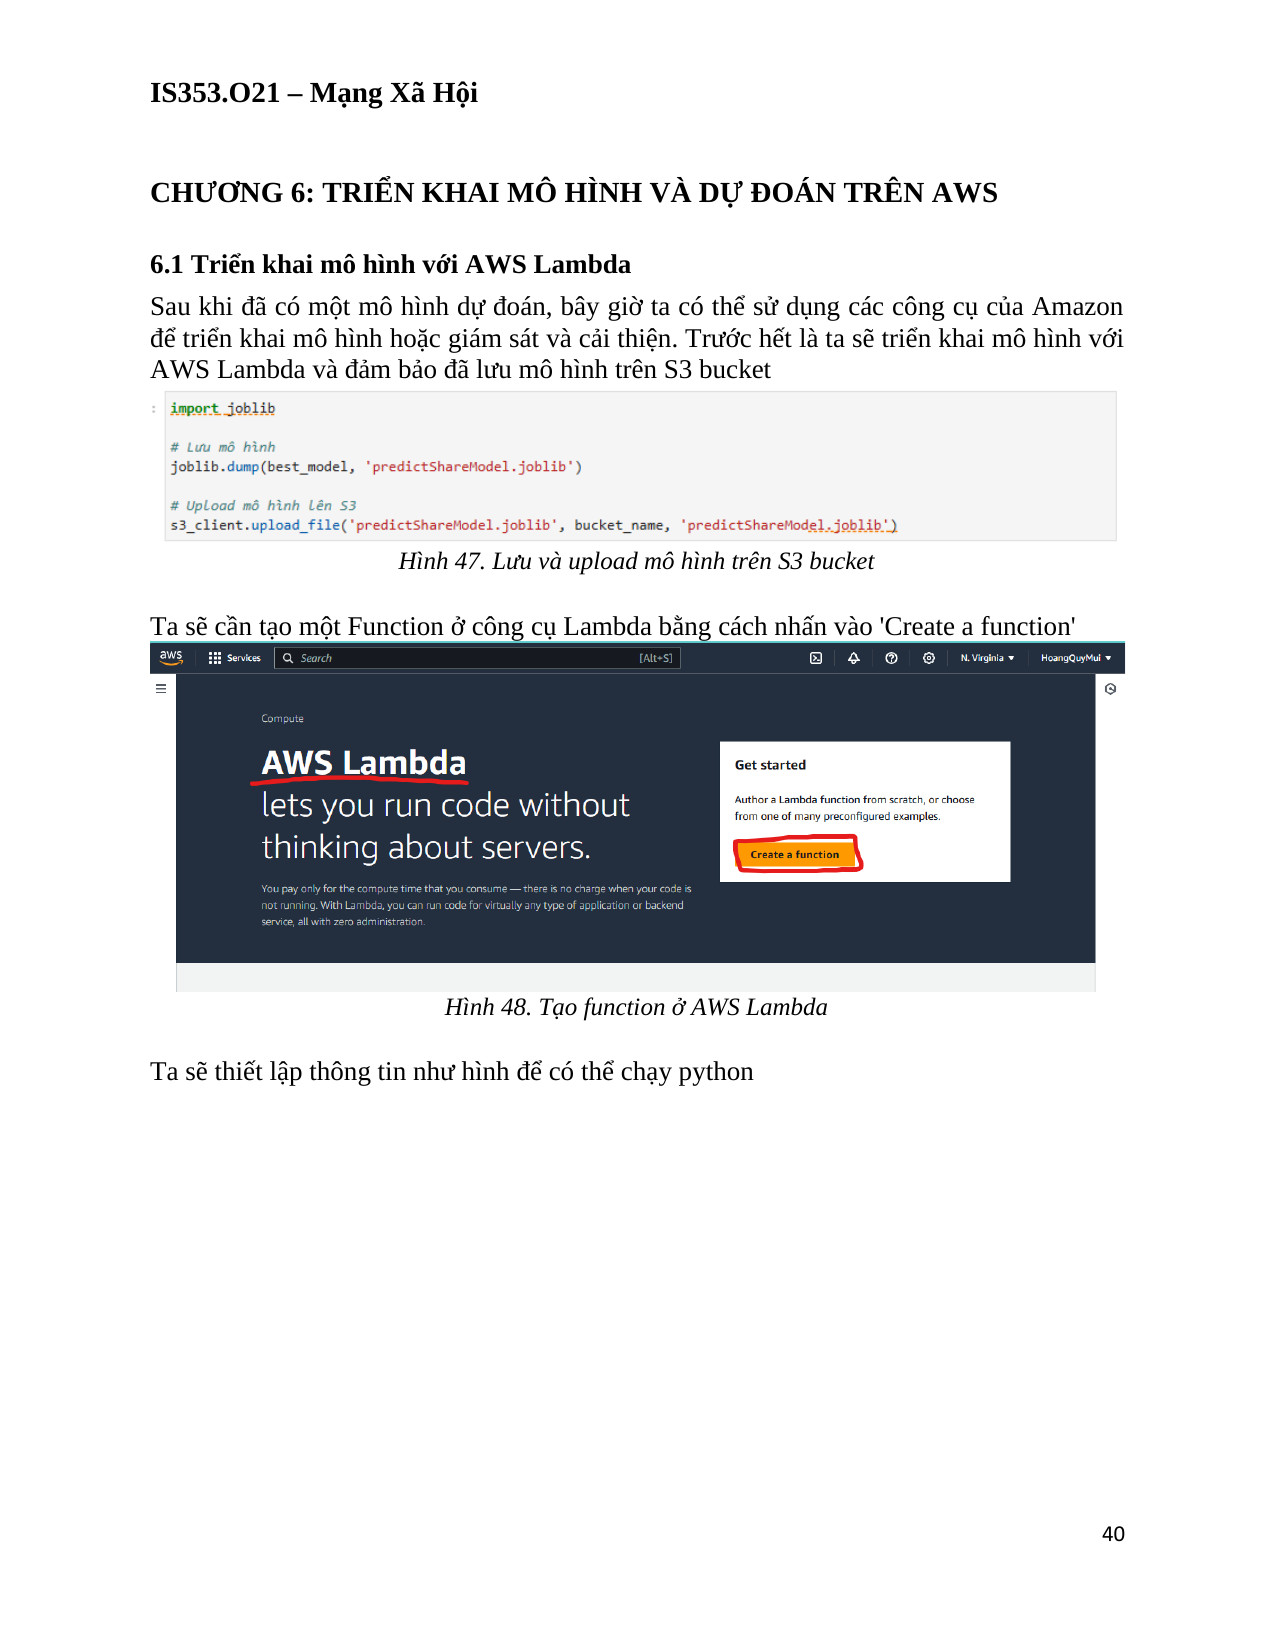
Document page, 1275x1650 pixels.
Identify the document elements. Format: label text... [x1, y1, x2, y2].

text Ta sẽ thiết lập thông tin như hình để có thể chạy python [150, 1056, 1125, 1087]
subtitle 6.1 Triển khai mô hình với AWS Lambda [150, 249, 1125, 280]
picture [150, 641, 1125, 992]
picture [150, 383, 1125, 547]
text Sau khi đã có một mô hình dự đoán, bây giờ ta có thể sử dụng các công cụ của Amazon để triển khai mô hình hoặc giám sát và cải thiện. Trước hết là ta sẽ triển khai mô hình với AWS Lambda và đảm bảo đã lưu mô hình trên S3 bucket [150, 291, 1125, 383]
text Hình 48. Tạo function ở AWS Lambda [150, 992, 1125, 1020]
text Ta sẽ cần tạo một Function ở công cụ Lambda bằng cách nhấn vào 'Create a function' [150, 610, 1125, 641]
text Hình 47. Lưu và upload mô hình trên S3 bucket [150, 547, 1125, 575]
subtitle CHƯƠNG 6: TRIỂN KHAI MÔ HÌNH VÀ DỰ ĐOÁN TRÊN AWS [150, 175, 1125, 208]
